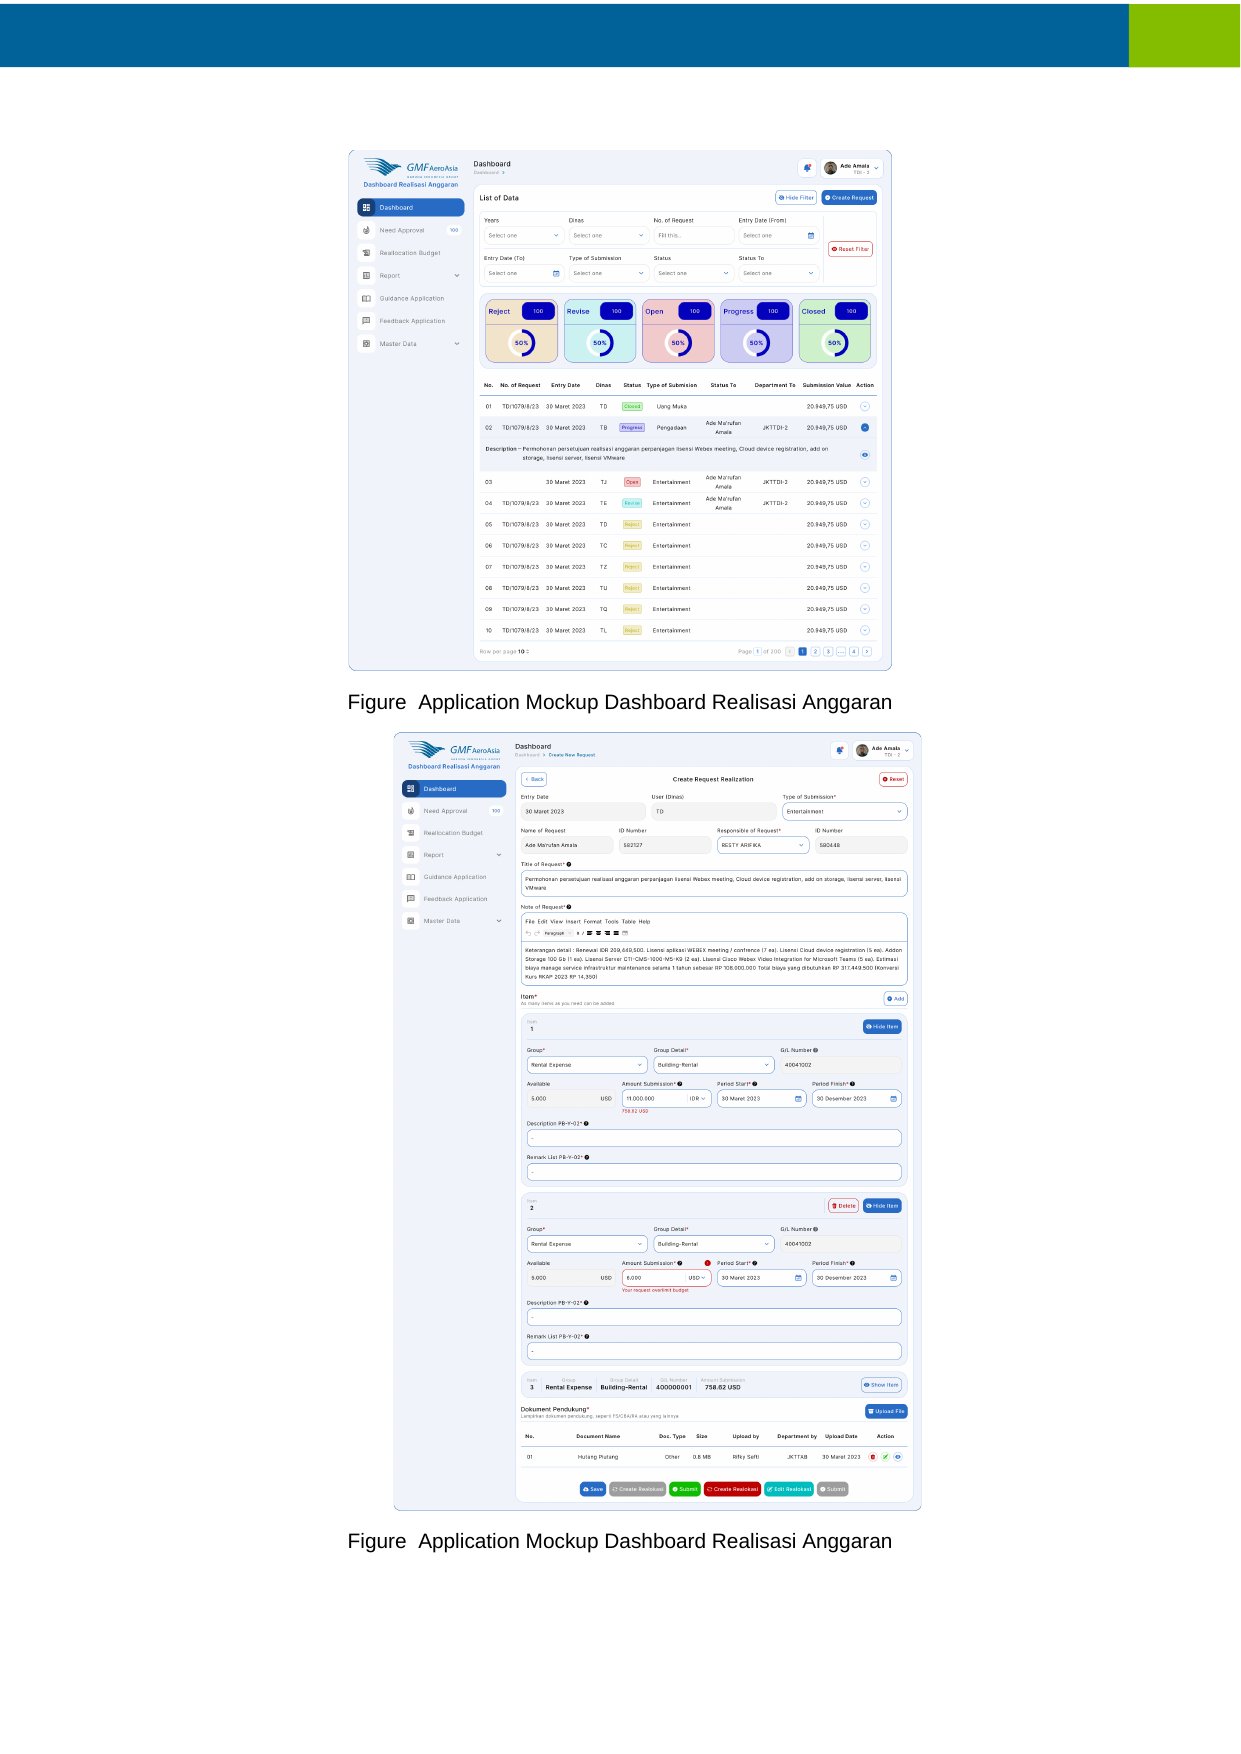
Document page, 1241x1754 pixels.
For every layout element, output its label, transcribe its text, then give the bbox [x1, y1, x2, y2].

picture [393, 732, 922, 1511]
text Figure 4 Application Mockup Dashboard Realisasi Anggaran [150, 690, 1090, 714]
picture [348, 150, 892, 671]
text Figure 5 Application Mockup Dashboard Realisasi Anggaran [150, 1529, 1090, 1553]
